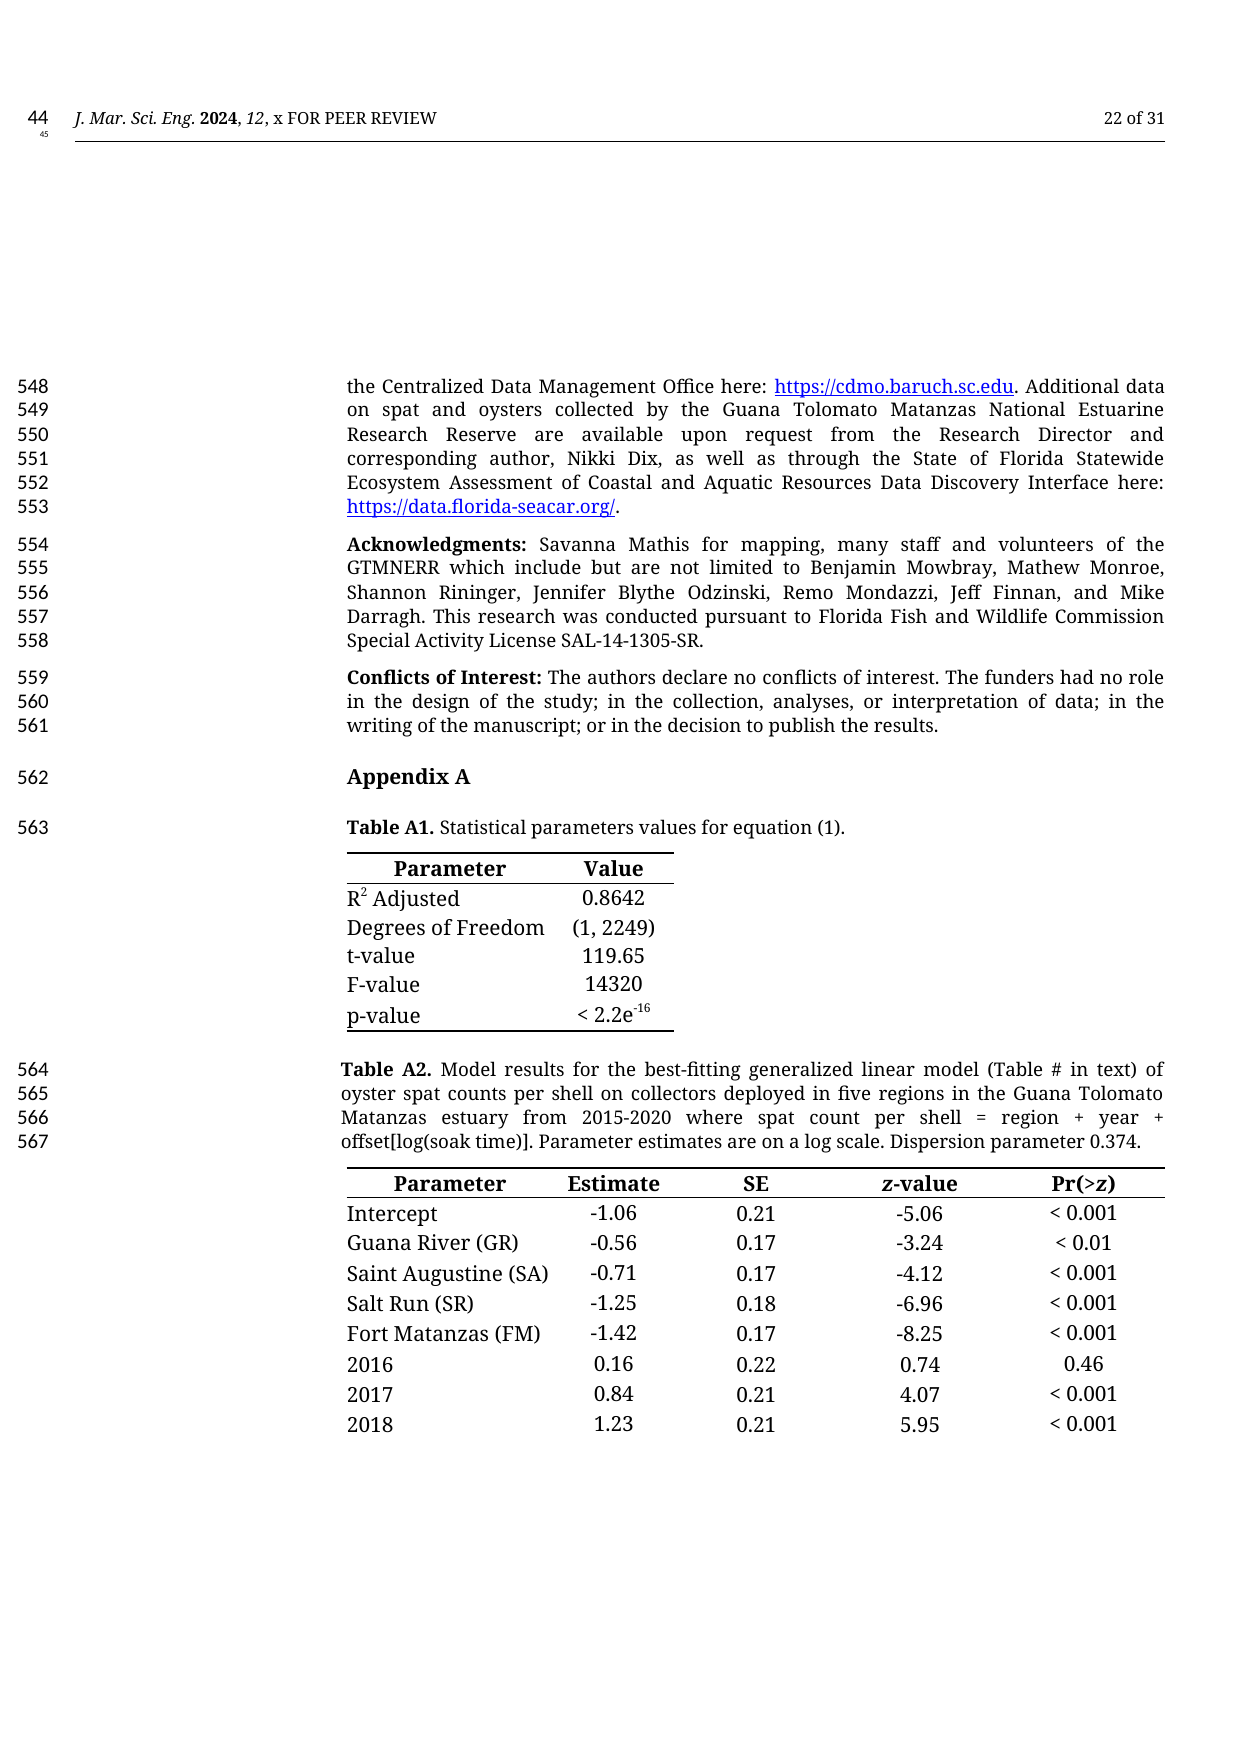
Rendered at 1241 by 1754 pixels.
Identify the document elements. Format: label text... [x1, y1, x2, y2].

table_cell < 2.2e-16 [553, 1000, 674, 1030]
table_cell < 0.001 [1002, 1288, 1165, 1318]
table_cell 2018 [347, 1410, 553, 1440]
table_cell Intercept [347, 1198, 553, 1228]
table_cell < 0.01 [1002, 1228, 1165, 1258]
table_cell -1.25 [553, 1288, 674, 1318]
table_cell Degrees of Freedom t-value [347, 913, 553, 969]
table_cell < 0.001 [1002, 1410, 1165, 1440]
table_cell Saint Augustine (SA) [347, 1258, 553, 1288]
table_cell 0.17 [674, 1228, 838, 1258]
table_cell 0.18 [674, 1288, 838, 1318]
table_cell 0.21 [674, 1379, 838, 1409]
table_cell 0.22 [674, 1349, 838, 1379]
table_cell -1.42 [553, 1319, 674, 1349]
table_cell 2016 [347, 1349, 553, 1379]
table_header Value [553, 854, 674, 882]
table_cell 0.21 [674, 1410, 838, 1440]
table_cell < 0.001 [1002, 1379, 1165, 1409]
table_cell 14320 [553, 970, 674, 1000]
text Acknowledgments: Savanna Mathis for mapping, many staff and volunteers of the GTMNERR which include but are not limited to Benjamin Mowbray, Mathew Monroe, Shannon Rininger, Jennifer Blythe Odzinski, Remo Mondazzi, Jeff Finnan, and Mike Darragh. This research was conducted pursuant to Florida Fish and Wildlife Commission Special Activity License SAL-14-1305-SR. [347, 532, 1165, 653]
table_cell F-value [347, 970, 553, 1000]
table_cell 0.74 [838, 1349, 1002, 1379]
table_cell 0.21 [674, 1198, 838, 1228]
table_cell p-value [347, 1000, 553, 1030]
table_cell -3.24 [838, 1228, 1002, 1258]
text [347, 374, 1165, 519]
table_header Estimate [553, 1169, 674, 1197]
table_cell < 0.001 [1002, 1198, 1165, 1228]
text Appendix A [347, 763, 1165, 790]
table_cell -0.71 [553, 1258, 674, 1288]
table_cell 0.8642 [553, 884, 674, 913]
table_header Parameter [347, 854, 553, 882]
table_cell -1.06 [553, 1198, 674, 1228]
table_cell -5.06 [838, 1198, 1002, 1228]
table_header Parameter [347, 1169, 553, 1197]
table_cell -8.25 [838, 1319, 1002, 1349]
table_cell 0.16 [553, 1349, 674, 1379]
table_header z-value [838, 1169, 1002, 1197]
table_cell 0.84 [553, 1379, 674, 1409]
table_cell -4.12 [838, 1258, 1002, 1288]
table_cell 2017 [347, 1379, 553, 1409]
table_cell 1.23 [553, 1410, 674, 1440]
table_header Pr(>z) [1002, 1169, 1165, 1197]
table_cell Guana River (GR) [347, 1228, 553, 1258]
table_cell 4.07 [838, 1379, 1002, 1409]
table_cell Salt Run (SR) [347, 1288, 553, 1318]
table_cell -0.56 [553, 1228, 674, 1258]
table_cell 0.46 [1002, 1349, 1165, 1379]
table_cell < 0.001 [1002, 1258, 1165, 1288]
table_cell Fort Matanzas (FM) [347, 1319, 553, 1349]
table_cell < 0.001 [1002, 1319, 1165, 1349]
table_cell 0.17 [674, 1258, 838, 1288]
table_cell R2 Adjusted [347, 884, 553, 913]
table_cell (1, 2249) 119.65 [553, 913, 674, 969]
table_header SE [674, 1169, 838, 1197]
table_cell 0.17 [674, 1319, 838, 1349]
text Table A1. Statistical parameters values for equation (1). [347, 815, 1165, 839]
text Conflicts of Interest: The authors declare no conflicts of interest. The funders had no role in the design of the study; in the collection, analyses, or interpretation of data; in the writing of the manuscript; or in the decision to publish the results. [347, 666, 1165, 738]
table_cell -6.96 [838, 1288, 1002, 1318]
text Table A2. Model results for the best-fitting generalized linear model (Table # in text) of oyster spat counts per shell on collectors deployed in five regions in the Guana Tolomato Matanzas estuary from 2015-2020 where spat count per shell = region + year + offset[log(soak time)]. Parameter estimates are on a log scale. Dispersion parameter 0.374. [341, 1057, 1165, 1154]
table_cell 5.95 [838, 1410, 1002, 1440]
